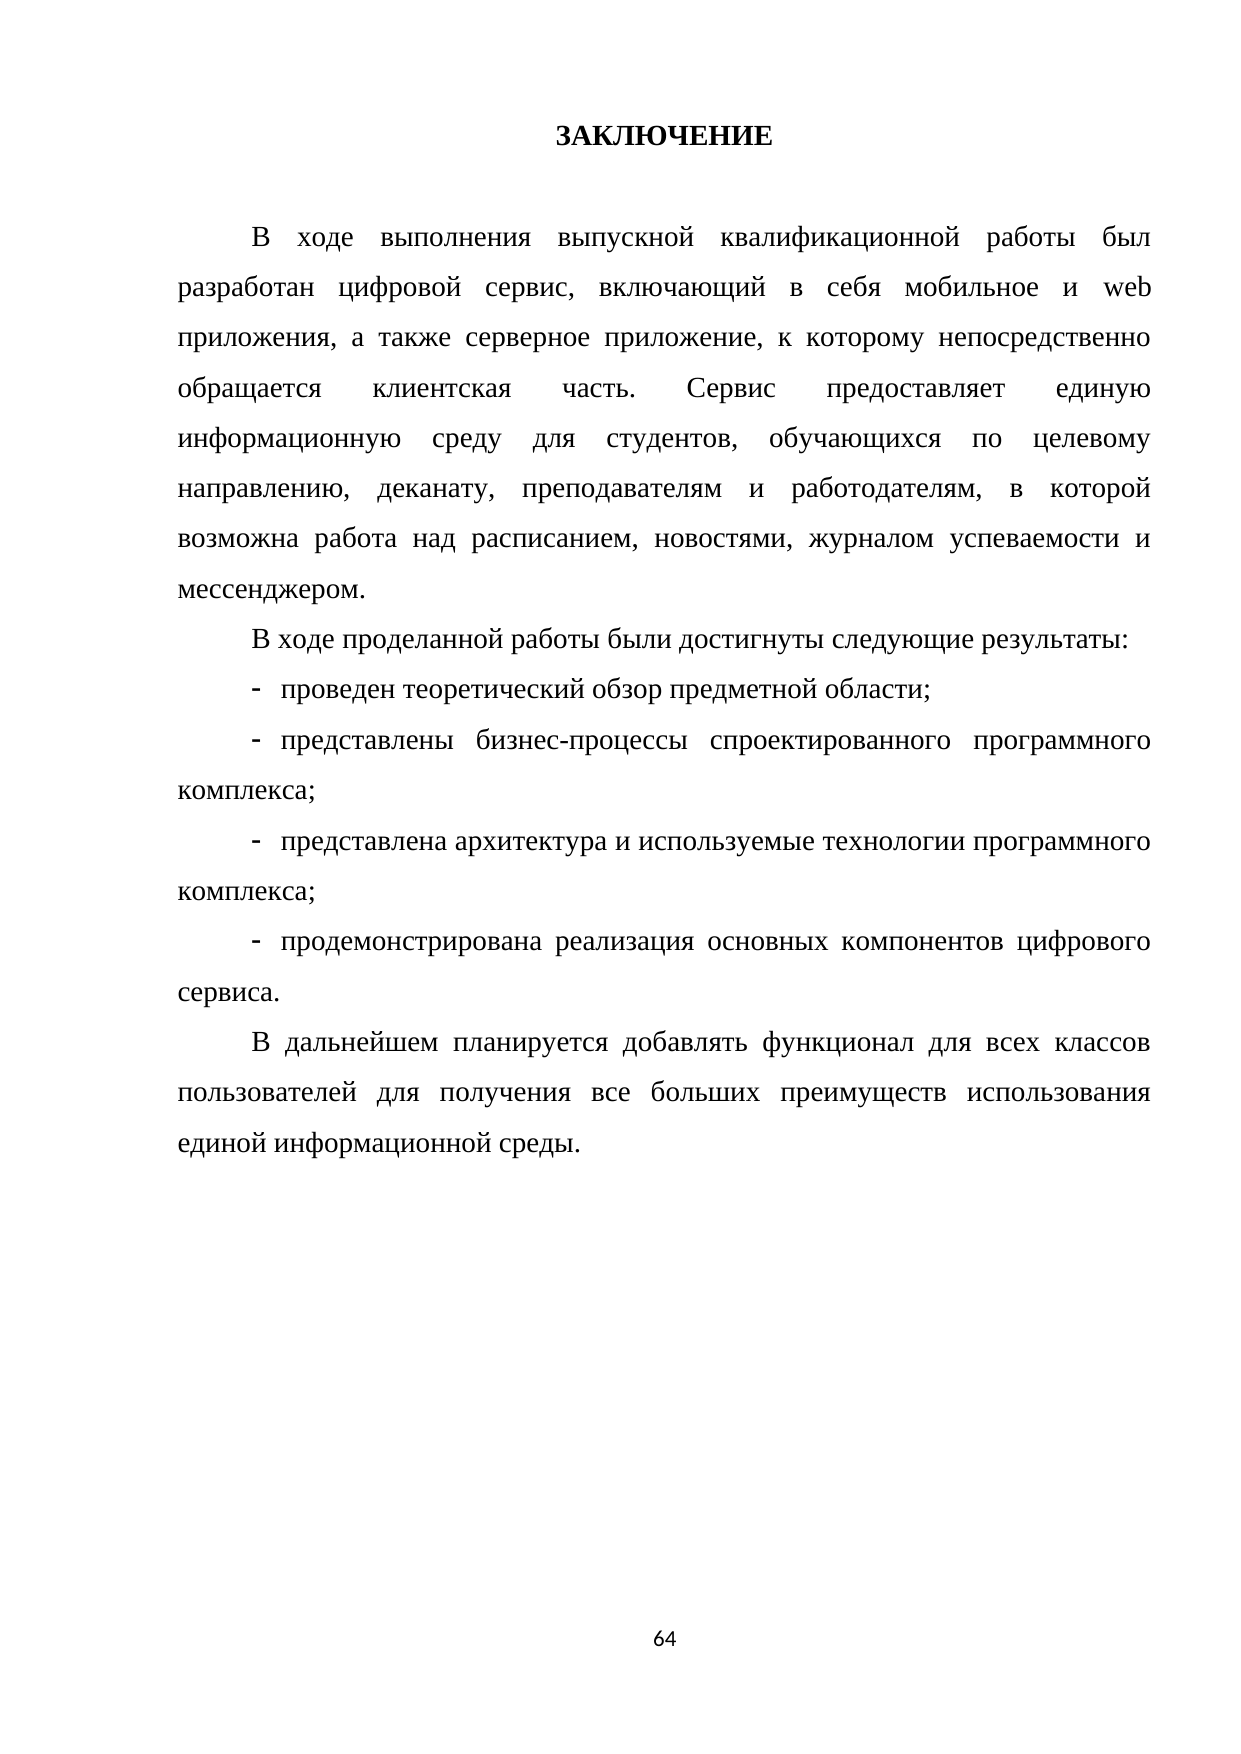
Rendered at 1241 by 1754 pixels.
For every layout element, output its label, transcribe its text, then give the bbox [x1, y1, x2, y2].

subtitle ЗАКЛЮЧЕНИЕ [177, 118, 1152, 152]
list представлена архитектура и используемые технологии программного комплекса; [177, 823, 1152, 907]
text В ходе выполнения выпускной квалификационной работы был разработан цифровой сервис, включающий в себя мобильное и web приложения, а также серверное приложение, к которому непосредственно обращается клиентская часть. Сервис предоставляет единую информационную среду для студентов, обучающихся по целевому направлению, деканату, преподавателям и работодателям, в которой возможна работа над расписанием, новостями, журналом успеваемости и мессенджером. [177, 219, 1152, 604]
text В ходе проделанной работы были достигнуты следующие результаты: [177, 621, 1152, 655]
list представлены бизнес-процессы спроектированного программного комплекса; [177, 722, 1152, 806]
list проведен теоретический обзор предметной области; [177, 672, 1152, 705]
text В дальнейшем планируется добавлять функционал для всех классов пользователей для получения все больших преимуществ использования единой информационной среды. [177, 1024, 1152, 1158]
list продемонстрирована реализация основных компонентов цифрового сервиса. [177, 923, 1152, 1007]
